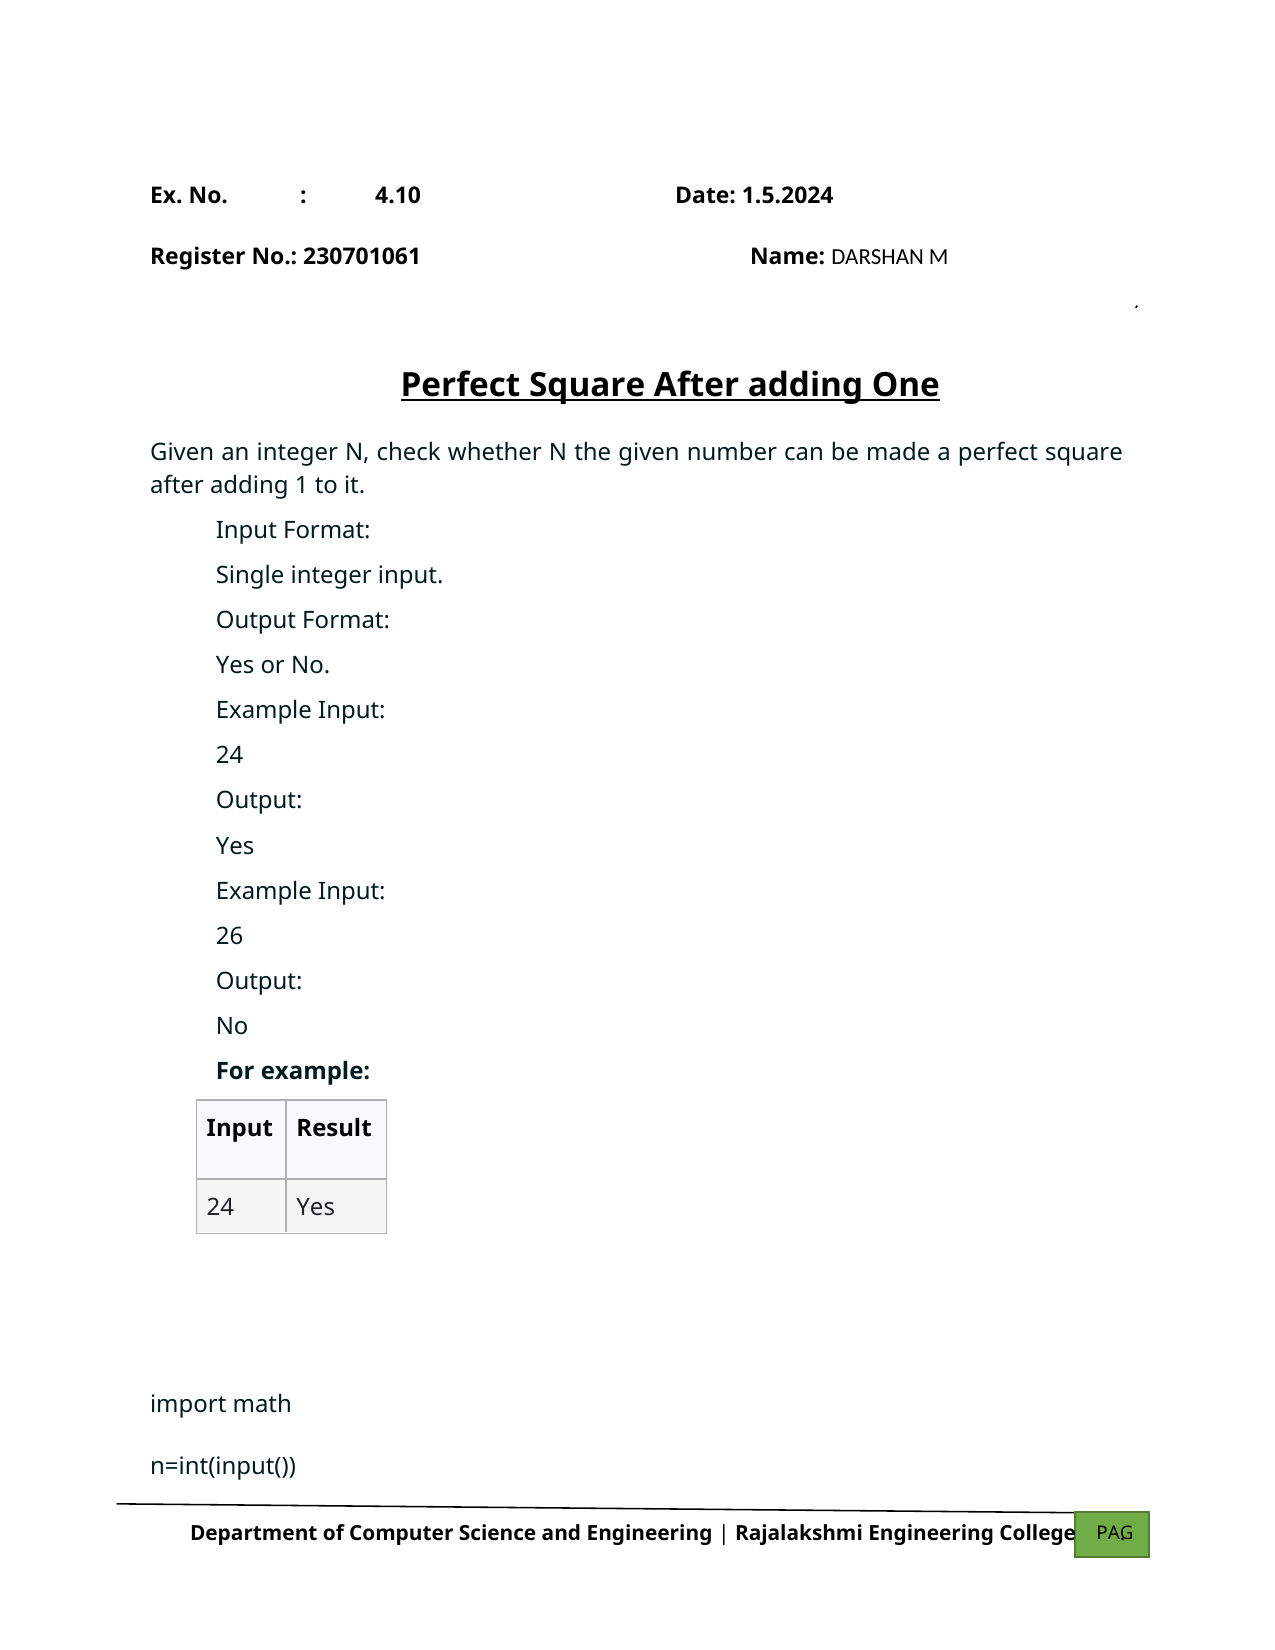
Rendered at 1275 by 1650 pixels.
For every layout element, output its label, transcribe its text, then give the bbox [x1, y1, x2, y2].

text Output: [216, 964, 1125, 996]
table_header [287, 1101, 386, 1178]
text Register No.: 230701061 Name: DARSHAN M [150, 239, 1125, 271]
text No [216, 1009, 1125, 1041]
text n=int(input()) [150, 1448, 1125, 1481]
text Single integer input. [216, 558, 1125, 590]
text Output: [216, 783, 1125, 816]
text 24 [216, 738, 1125, 771]
text Output Format: [216, 603, 1125, 636]
text For example: [216, 1054, 1125, 1087]
text Example Input: [216, 873, 1125, 906]
text import math [150, 1387, 1125, 1419]
text Yes or No. [216, 648, 1125, 681]
text Ex. No. : 4.10 Date: 1.5.2024 [150, 179, 1125, 210]
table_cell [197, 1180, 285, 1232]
text 26 [216, 919, 1125, 951]
text Yes [216, 828, 1125, 861]
text Input Format: [216, 513, 1125, 545]
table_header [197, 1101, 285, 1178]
text Example Input: [216, 693, 1125, 726]
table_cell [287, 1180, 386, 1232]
text Perfect Square After adding One [216, 360, 1125, 406]
text Given an integer N, check whether N the given number can be made a perfect square after adding 1 to it. [150, 435, 1125, 500]
